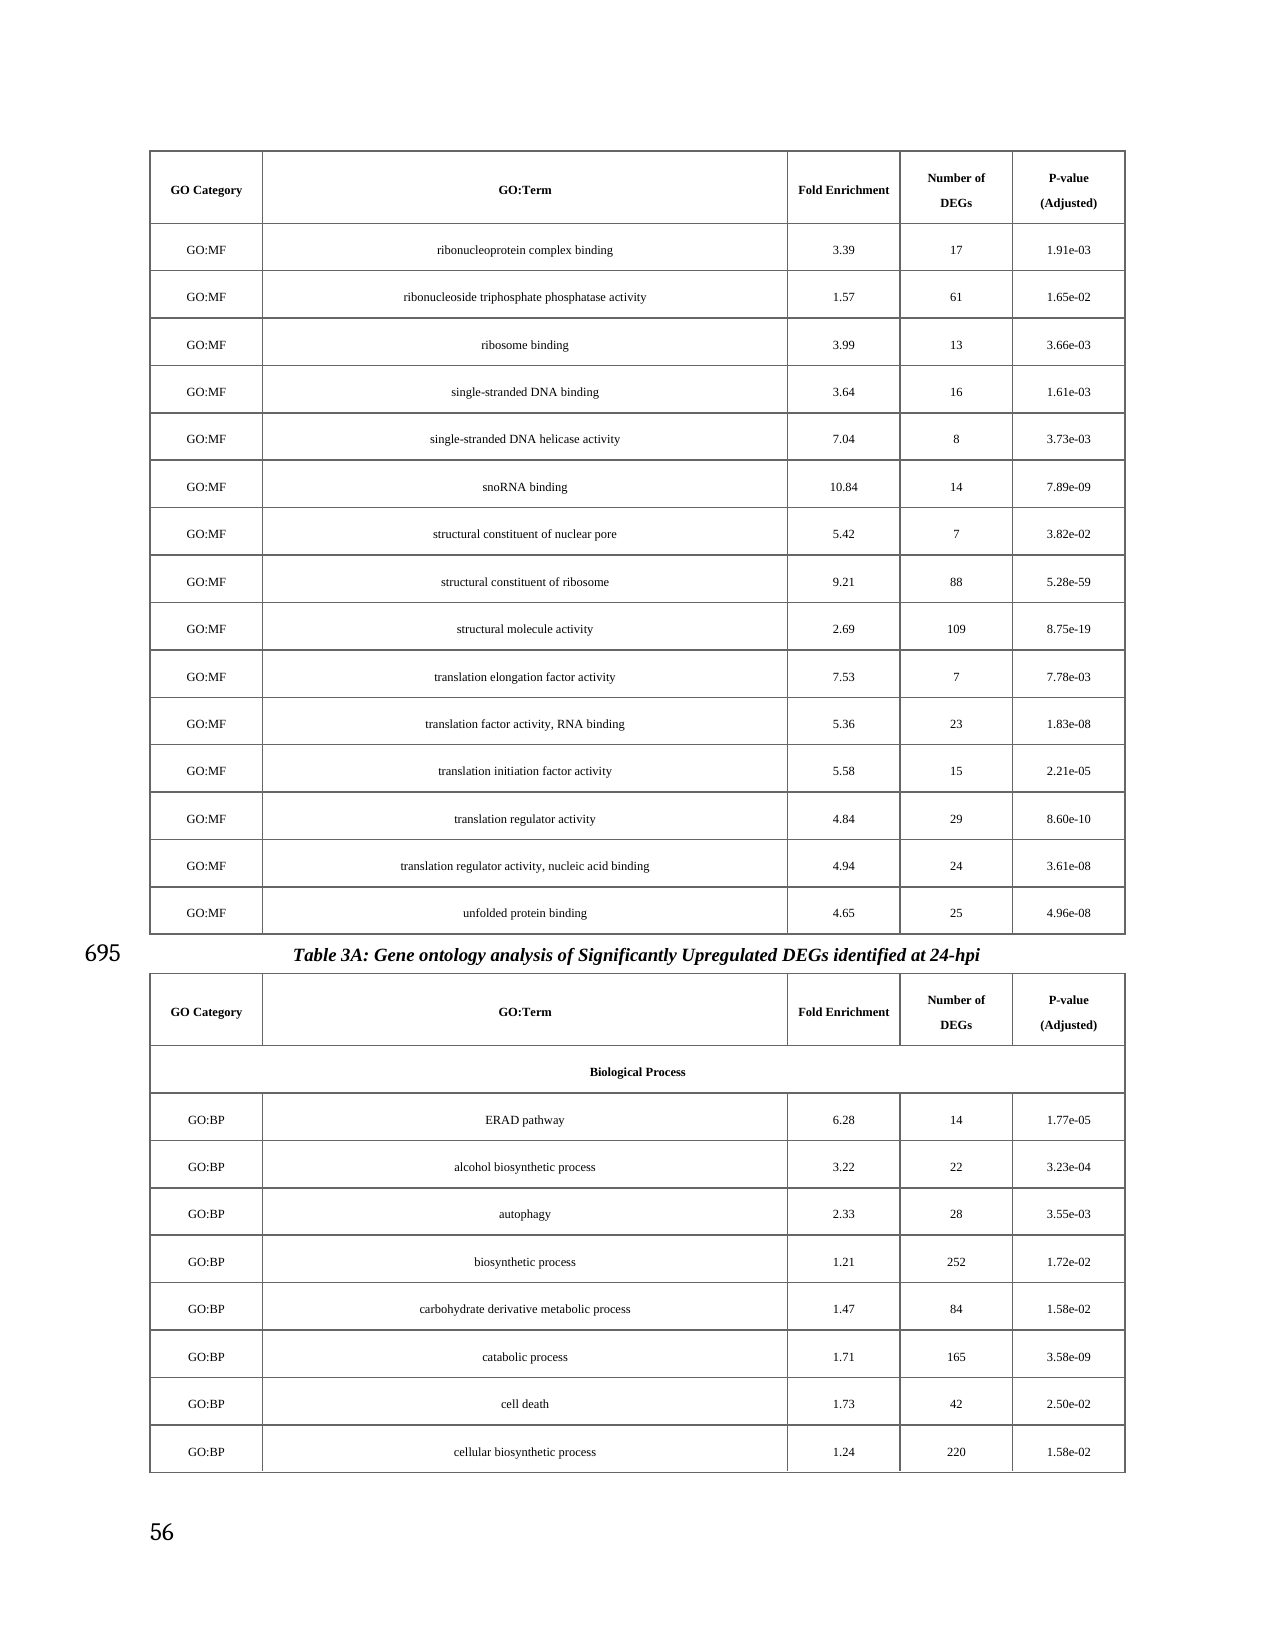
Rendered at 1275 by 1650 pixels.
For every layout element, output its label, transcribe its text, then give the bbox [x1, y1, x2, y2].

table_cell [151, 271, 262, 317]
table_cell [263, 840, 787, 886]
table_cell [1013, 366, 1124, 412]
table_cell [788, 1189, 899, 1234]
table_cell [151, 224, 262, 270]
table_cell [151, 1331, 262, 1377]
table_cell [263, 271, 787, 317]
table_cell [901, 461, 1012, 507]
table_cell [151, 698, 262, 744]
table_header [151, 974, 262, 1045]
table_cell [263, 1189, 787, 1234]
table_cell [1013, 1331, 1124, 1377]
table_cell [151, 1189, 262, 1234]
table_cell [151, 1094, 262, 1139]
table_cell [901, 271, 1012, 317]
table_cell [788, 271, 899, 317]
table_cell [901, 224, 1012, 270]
text Table 3A: Gene ontology analysis of Significantly Upregulated DEGs identified at 24-hpi [156, 941, 1119, 966]
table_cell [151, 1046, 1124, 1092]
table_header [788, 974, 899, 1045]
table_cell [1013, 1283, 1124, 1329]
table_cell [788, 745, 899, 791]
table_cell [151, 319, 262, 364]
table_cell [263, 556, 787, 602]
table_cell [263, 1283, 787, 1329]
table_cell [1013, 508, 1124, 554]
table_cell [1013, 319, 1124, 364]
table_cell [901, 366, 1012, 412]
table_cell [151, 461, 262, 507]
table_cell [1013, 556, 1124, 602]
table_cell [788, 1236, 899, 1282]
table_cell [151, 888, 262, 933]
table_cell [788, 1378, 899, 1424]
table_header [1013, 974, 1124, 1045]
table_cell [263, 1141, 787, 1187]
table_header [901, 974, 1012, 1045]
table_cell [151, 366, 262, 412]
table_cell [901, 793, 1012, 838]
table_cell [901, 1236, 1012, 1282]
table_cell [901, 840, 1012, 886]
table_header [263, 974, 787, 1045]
table_header Fold Enrichment [788, 152, 899, 222]
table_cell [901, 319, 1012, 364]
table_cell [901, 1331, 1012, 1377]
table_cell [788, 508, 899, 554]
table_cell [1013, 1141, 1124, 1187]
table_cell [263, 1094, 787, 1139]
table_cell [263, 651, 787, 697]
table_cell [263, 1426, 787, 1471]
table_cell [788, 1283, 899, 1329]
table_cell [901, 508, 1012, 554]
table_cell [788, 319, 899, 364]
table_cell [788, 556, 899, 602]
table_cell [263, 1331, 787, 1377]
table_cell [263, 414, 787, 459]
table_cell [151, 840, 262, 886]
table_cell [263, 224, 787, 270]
table_header GO Category [151, 152, 262, 222]
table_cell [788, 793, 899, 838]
table_header GO:Term [263, 152, 787, 222]
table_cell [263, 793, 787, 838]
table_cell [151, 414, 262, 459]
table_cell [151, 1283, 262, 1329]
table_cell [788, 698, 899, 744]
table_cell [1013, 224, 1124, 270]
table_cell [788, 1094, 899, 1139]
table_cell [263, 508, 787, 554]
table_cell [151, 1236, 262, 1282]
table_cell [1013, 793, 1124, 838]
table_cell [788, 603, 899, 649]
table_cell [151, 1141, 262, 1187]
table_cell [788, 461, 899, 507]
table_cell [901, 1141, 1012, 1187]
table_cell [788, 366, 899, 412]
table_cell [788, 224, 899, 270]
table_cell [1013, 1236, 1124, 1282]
table_header Number of DEGs [901, 152, 1012, 222]
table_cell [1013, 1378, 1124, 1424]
table_header P-value (Adjusted) [1013, 152, 1124, 222]
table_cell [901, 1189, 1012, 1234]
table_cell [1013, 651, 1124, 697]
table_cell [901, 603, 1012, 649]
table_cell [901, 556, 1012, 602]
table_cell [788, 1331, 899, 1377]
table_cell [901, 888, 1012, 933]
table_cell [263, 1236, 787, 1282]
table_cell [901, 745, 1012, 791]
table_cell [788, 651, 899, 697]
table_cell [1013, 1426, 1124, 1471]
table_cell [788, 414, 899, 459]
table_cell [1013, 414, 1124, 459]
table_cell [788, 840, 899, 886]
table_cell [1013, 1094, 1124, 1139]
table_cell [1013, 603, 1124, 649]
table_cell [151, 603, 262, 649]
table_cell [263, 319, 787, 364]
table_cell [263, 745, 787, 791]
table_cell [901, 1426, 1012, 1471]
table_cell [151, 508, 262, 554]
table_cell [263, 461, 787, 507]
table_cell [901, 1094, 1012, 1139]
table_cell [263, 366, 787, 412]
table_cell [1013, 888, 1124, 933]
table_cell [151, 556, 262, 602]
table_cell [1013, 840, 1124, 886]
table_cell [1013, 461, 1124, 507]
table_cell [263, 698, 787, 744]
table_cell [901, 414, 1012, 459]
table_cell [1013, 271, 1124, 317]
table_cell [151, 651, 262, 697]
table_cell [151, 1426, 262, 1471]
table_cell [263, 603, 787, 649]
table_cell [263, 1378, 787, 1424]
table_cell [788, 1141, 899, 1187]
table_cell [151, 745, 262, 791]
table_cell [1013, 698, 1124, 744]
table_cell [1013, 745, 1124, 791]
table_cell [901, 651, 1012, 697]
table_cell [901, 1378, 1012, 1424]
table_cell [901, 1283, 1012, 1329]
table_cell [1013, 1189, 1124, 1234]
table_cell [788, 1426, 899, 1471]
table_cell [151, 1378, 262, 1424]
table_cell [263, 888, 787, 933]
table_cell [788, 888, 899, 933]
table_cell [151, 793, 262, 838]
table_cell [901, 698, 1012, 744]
